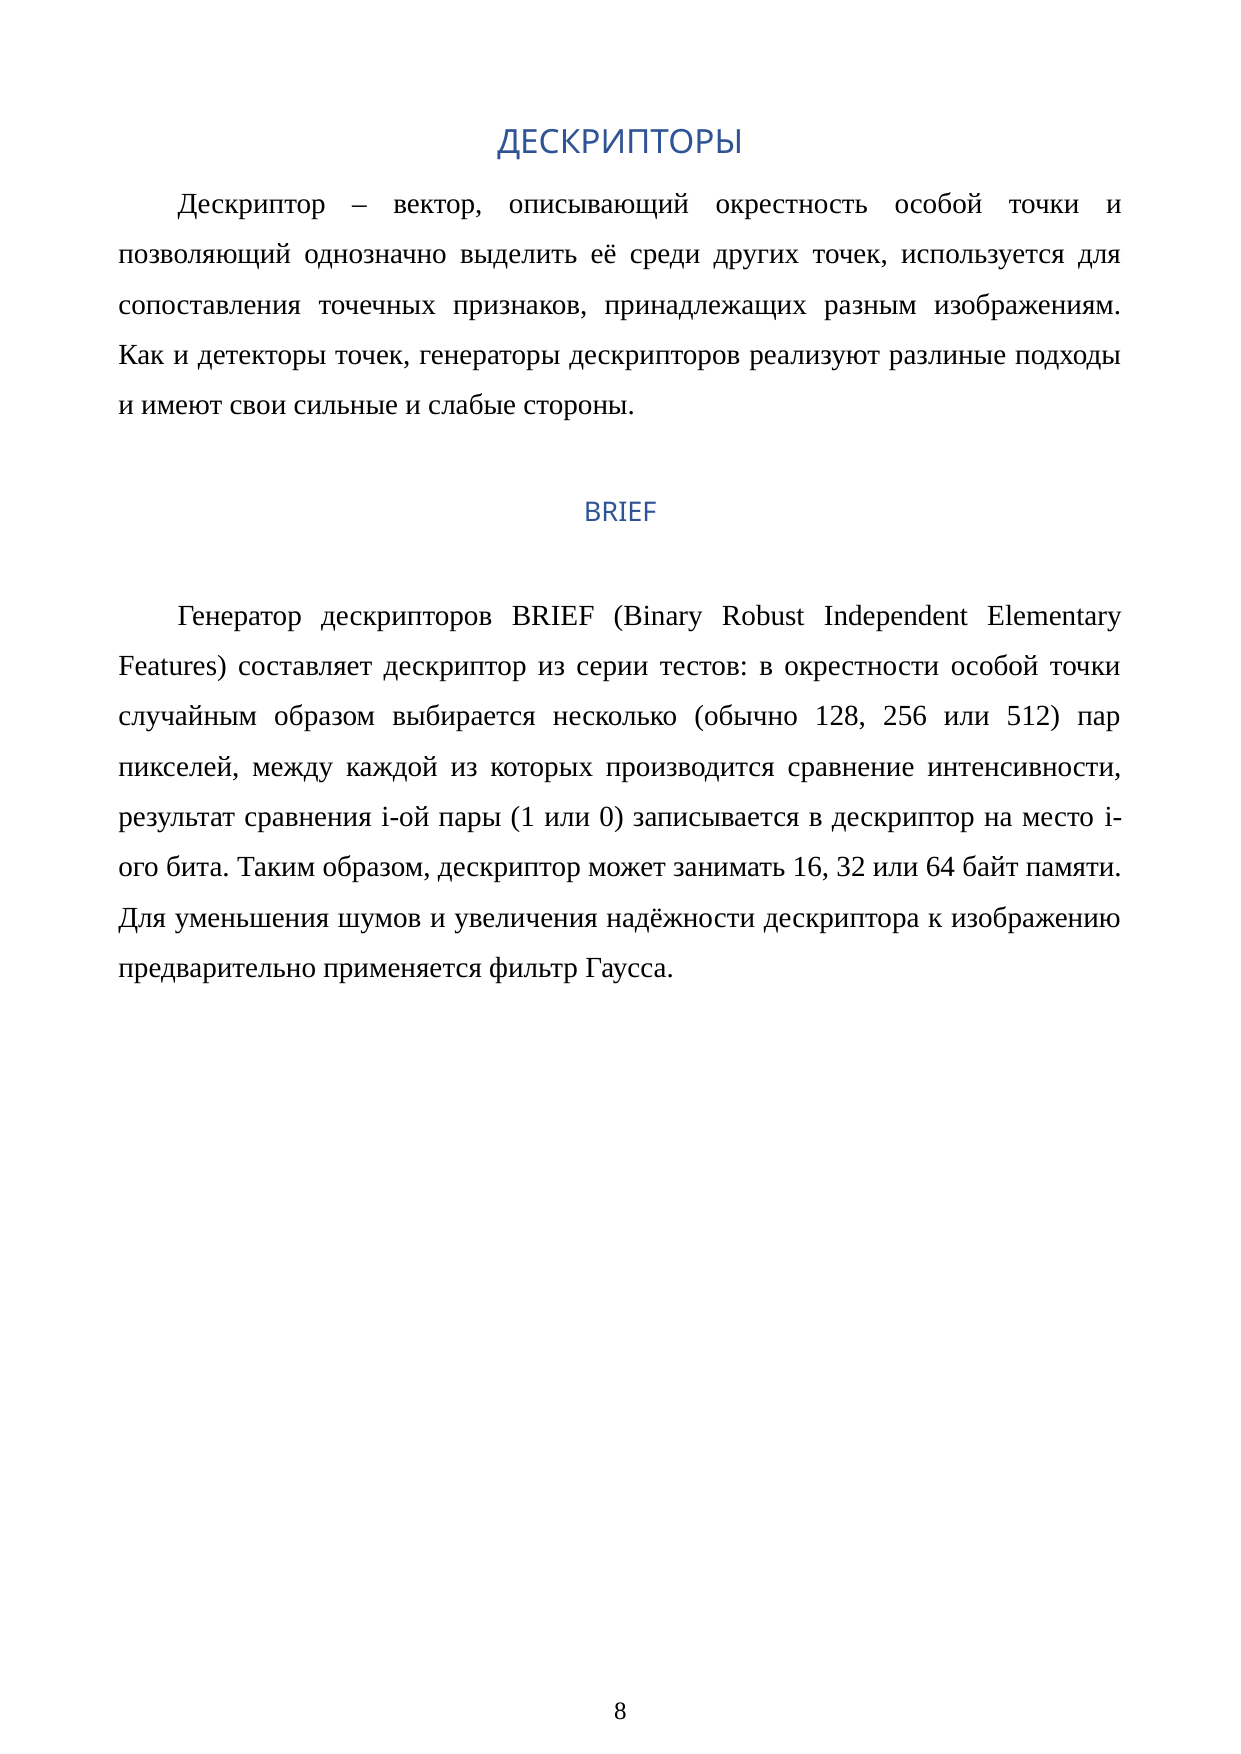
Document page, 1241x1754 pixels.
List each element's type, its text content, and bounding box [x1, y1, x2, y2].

subtitle ДЕСКРИПТОРЫ [118, 118, 1122, 163]
subtitle BRIEF [118, 492, 1122, 529]
text Дескриптор – вектор, описывающий окрестность особой точки и позволяющий однозначно выделить её среди других точек, используется для сопоставления точечных признаков, принадлежащих разным изображениям. Как и детекторы точек, генераторы дескрипторов реализуют разлиные подходы и имеют свои сильные и слабые стороны. [118, 186, 1122, 421]
text Генератор дескрипторов BRIEF (Binary Robust Independent Elementary Features) составляет дескриптор из серии тестов: в окрестности особой точки случайным образом выбирается несколько (обычно 128, 256 или 512) пар пикселей, между каждой из которых производится сравнение интенсивности, результат сравнения i-ой пары (1 или 0) записывается в дескриптор на место i-ого бита. Таким образом, дескриптор может занимать 16, 32 или 64 байт памяти. Для уменьшения шумов и увеличения надёжности дескриптора к изображению предварительно применяется фильтр Гаусса. [118, 598, 1122, 984]
